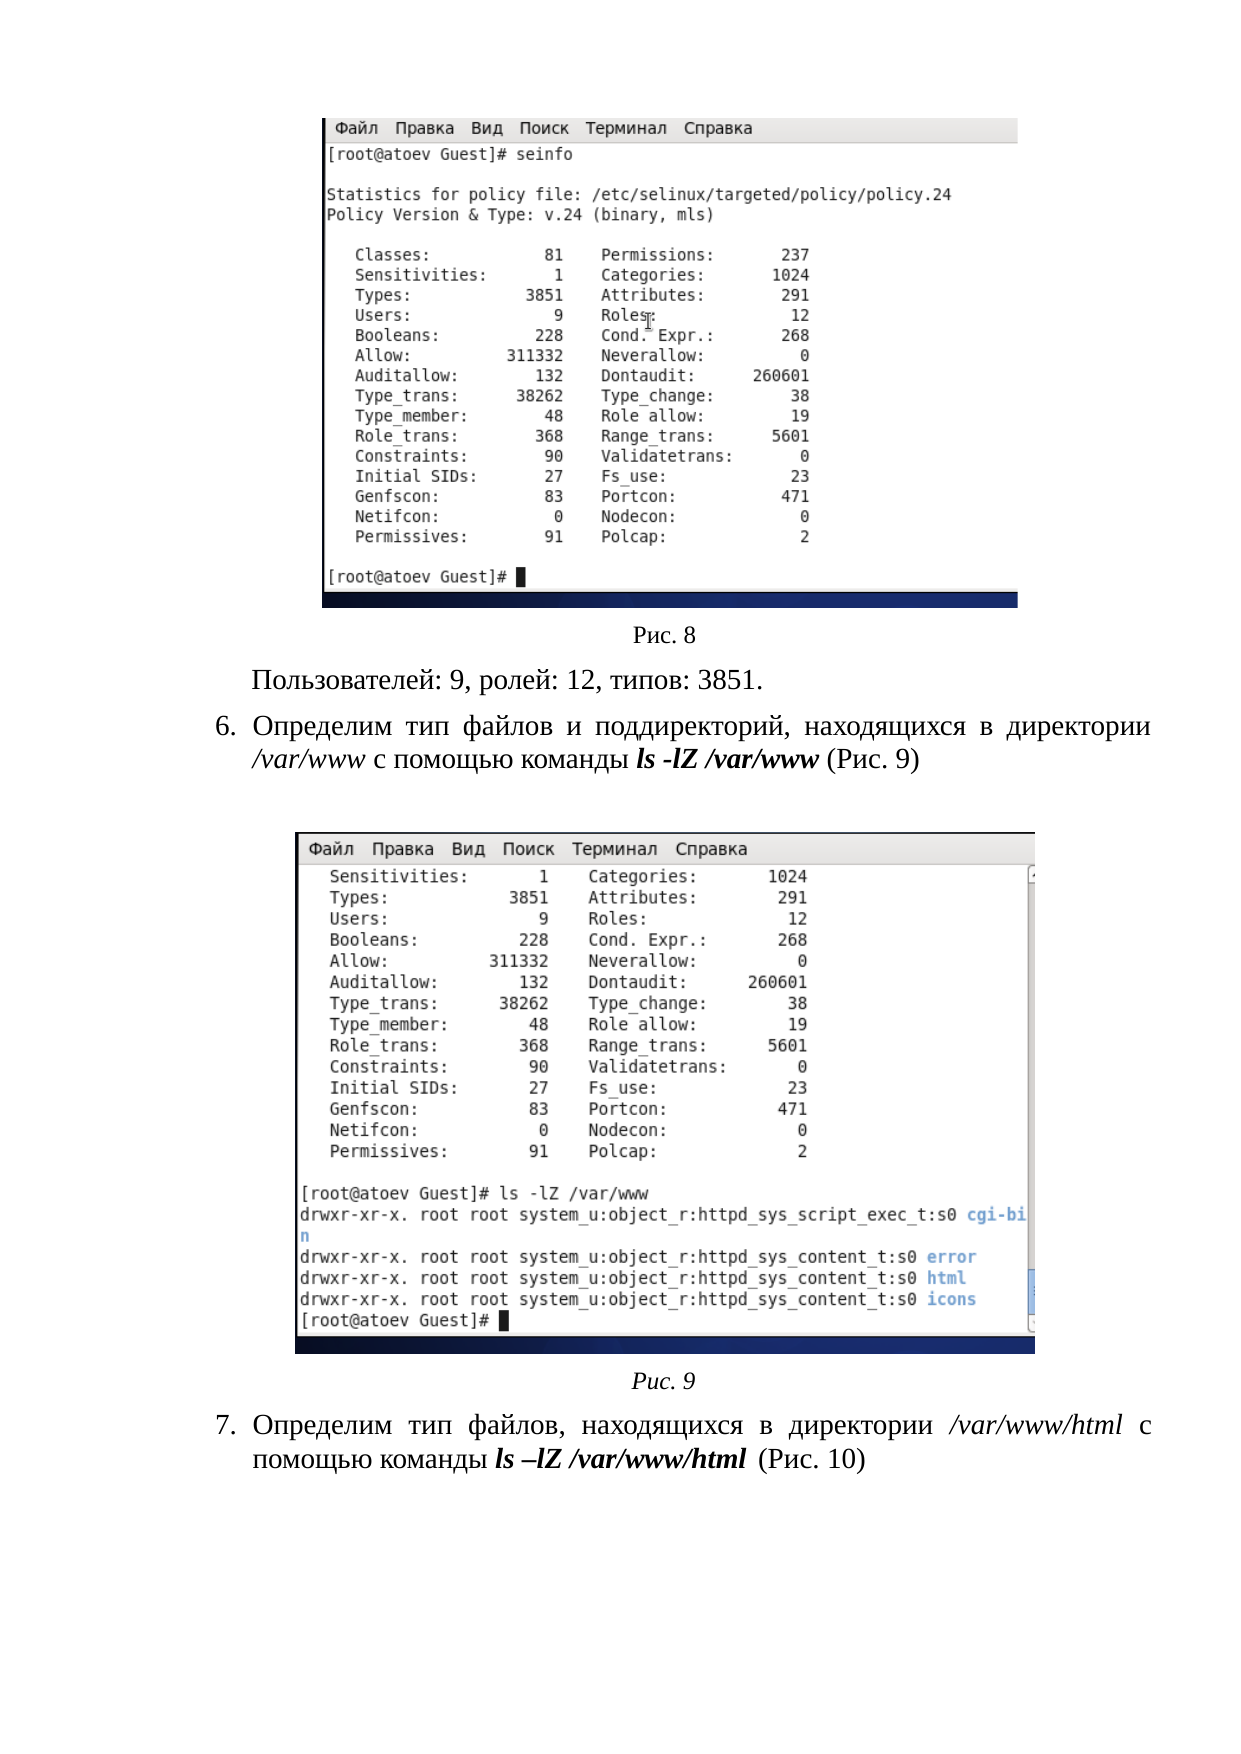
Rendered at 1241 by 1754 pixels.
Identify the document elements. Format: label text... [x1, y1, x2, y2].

text Пользователей: 9, ролей: 12, типов: 3851. [177, 662, 1152, 695]
list Определим тип файлов и поддиректорий, находящихся в директории /var/www с помощью команды ls -lZ /var/www (Рис. 9) [215, 708, 1152, 775]
picture [323, 118, 1018, 608]
list Определим тип файлов, находящихся в директории /var/www/html с помощью команды ls –lZ /var/www/html (Рис. 10) [215, 1407, 1152, 1474]
text Рис. 9 [177, 1366, 1152, 1395]
text Рис. 8 [177, 621, 1152, 649]
picture [295, 832, 1035, 1354]
